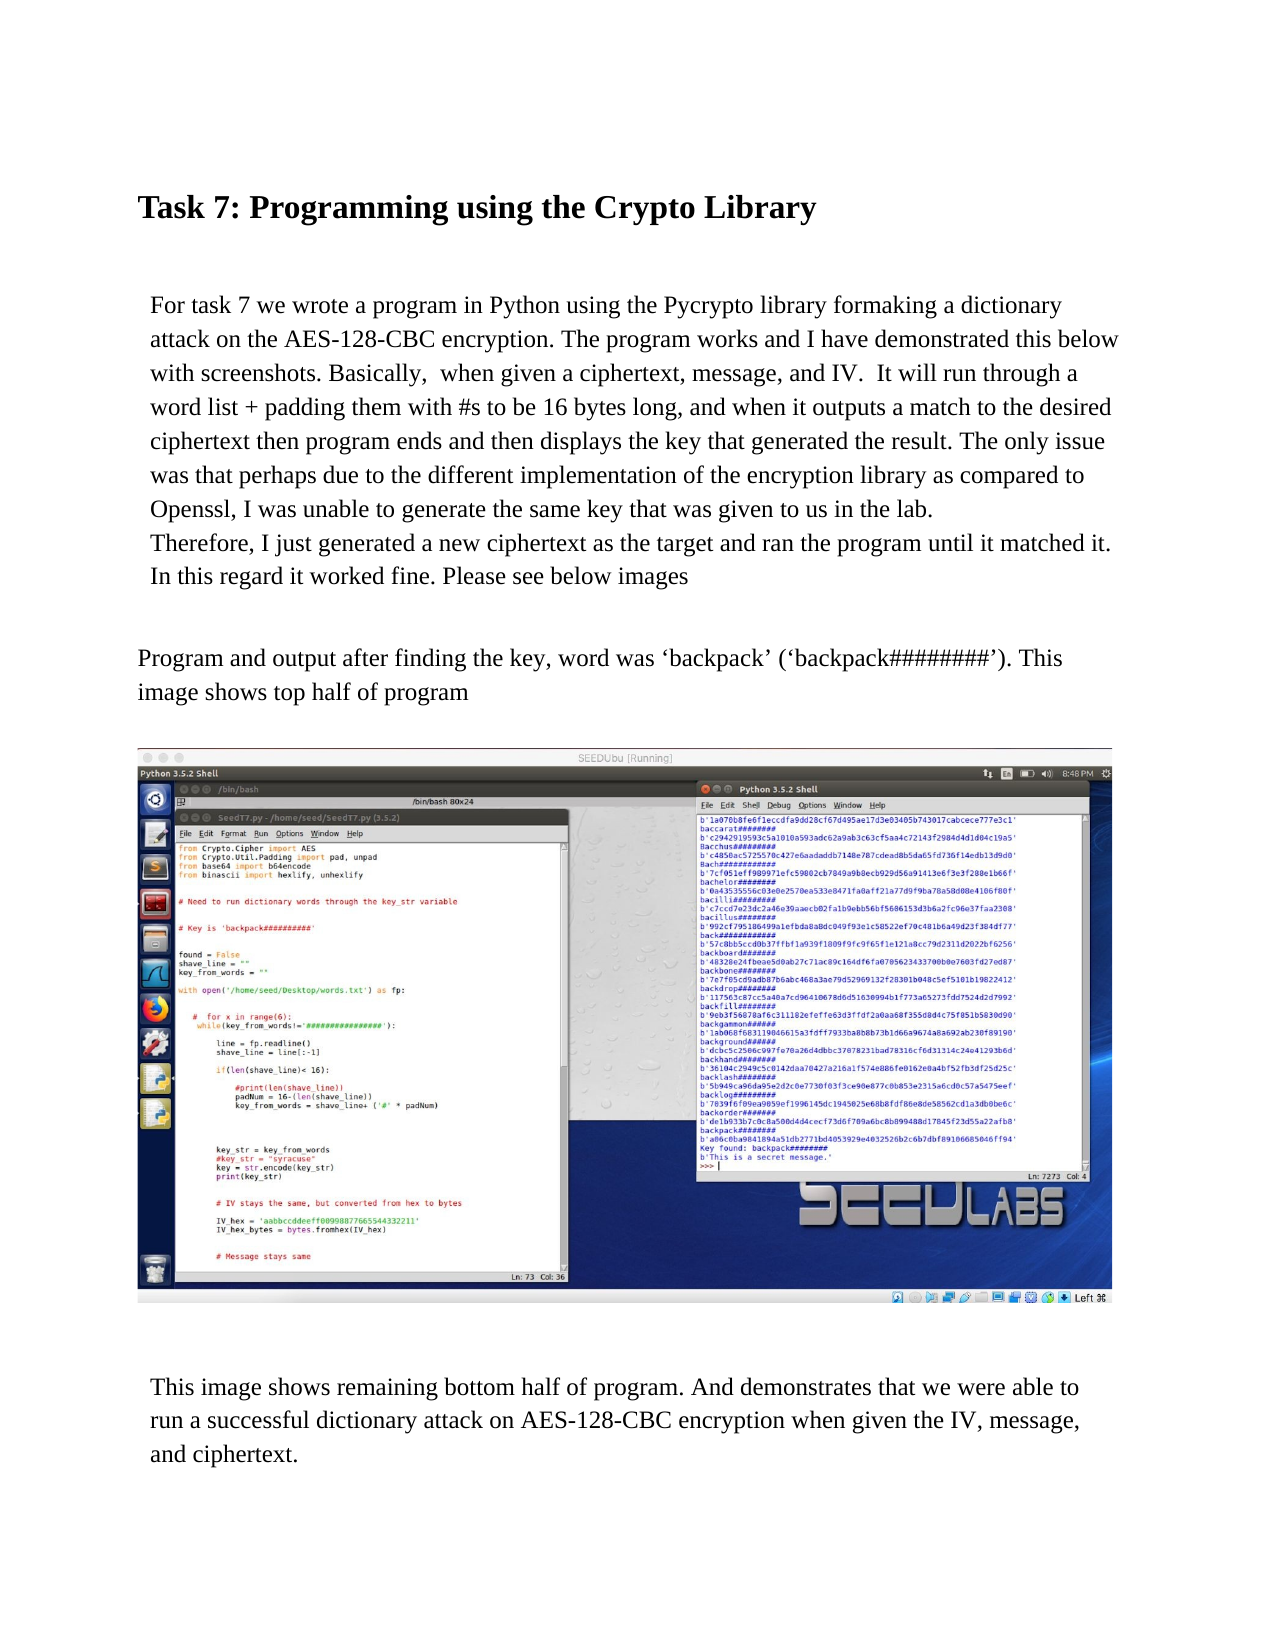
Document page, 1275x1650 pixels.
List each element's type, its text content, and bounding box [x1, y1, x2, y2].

text Program and output after finding the key, word was ‘backpack’ (‘backpack########’). This image shows top half of program [137, 643, 1125, 706]
subtitle Task 7: Programming using the Crypto Library [137, 187, 1139, 225]
picture [137, 748, 1113, 1303]
text This image shows remaining bottom half of program. And demonstrates that we were able to run a successful dictionary attack on AES-128-CBC encryption when given the IV, message, and ciphertext. [150, 1372, 1116, 1468]
text Therefore, I just generated a new ciphertext as the target and ran the program until it matched it. In this regard it worked fine. Please see below images [150, 528, 1116, 590]
text For task 7 we wrote a program in Python using the Pycrypto library formaking a dictionary attack on the AES-128-CBC encryption. The program works and I have demonstrated this below with screenshots. Basically, when given a ciphertext, message, and IV. It will run through a word list + padding them with #s to be 16 bytes long, and when it outputs a match to the desired ciphertext then program ends and then displays the key that generated the result. The only issue was that perhaps due to the different implementation of the encryption library as compared to Openssl, I was unable to generate the same key that was given to us in the lab. [150, 291, 1120, 522]
